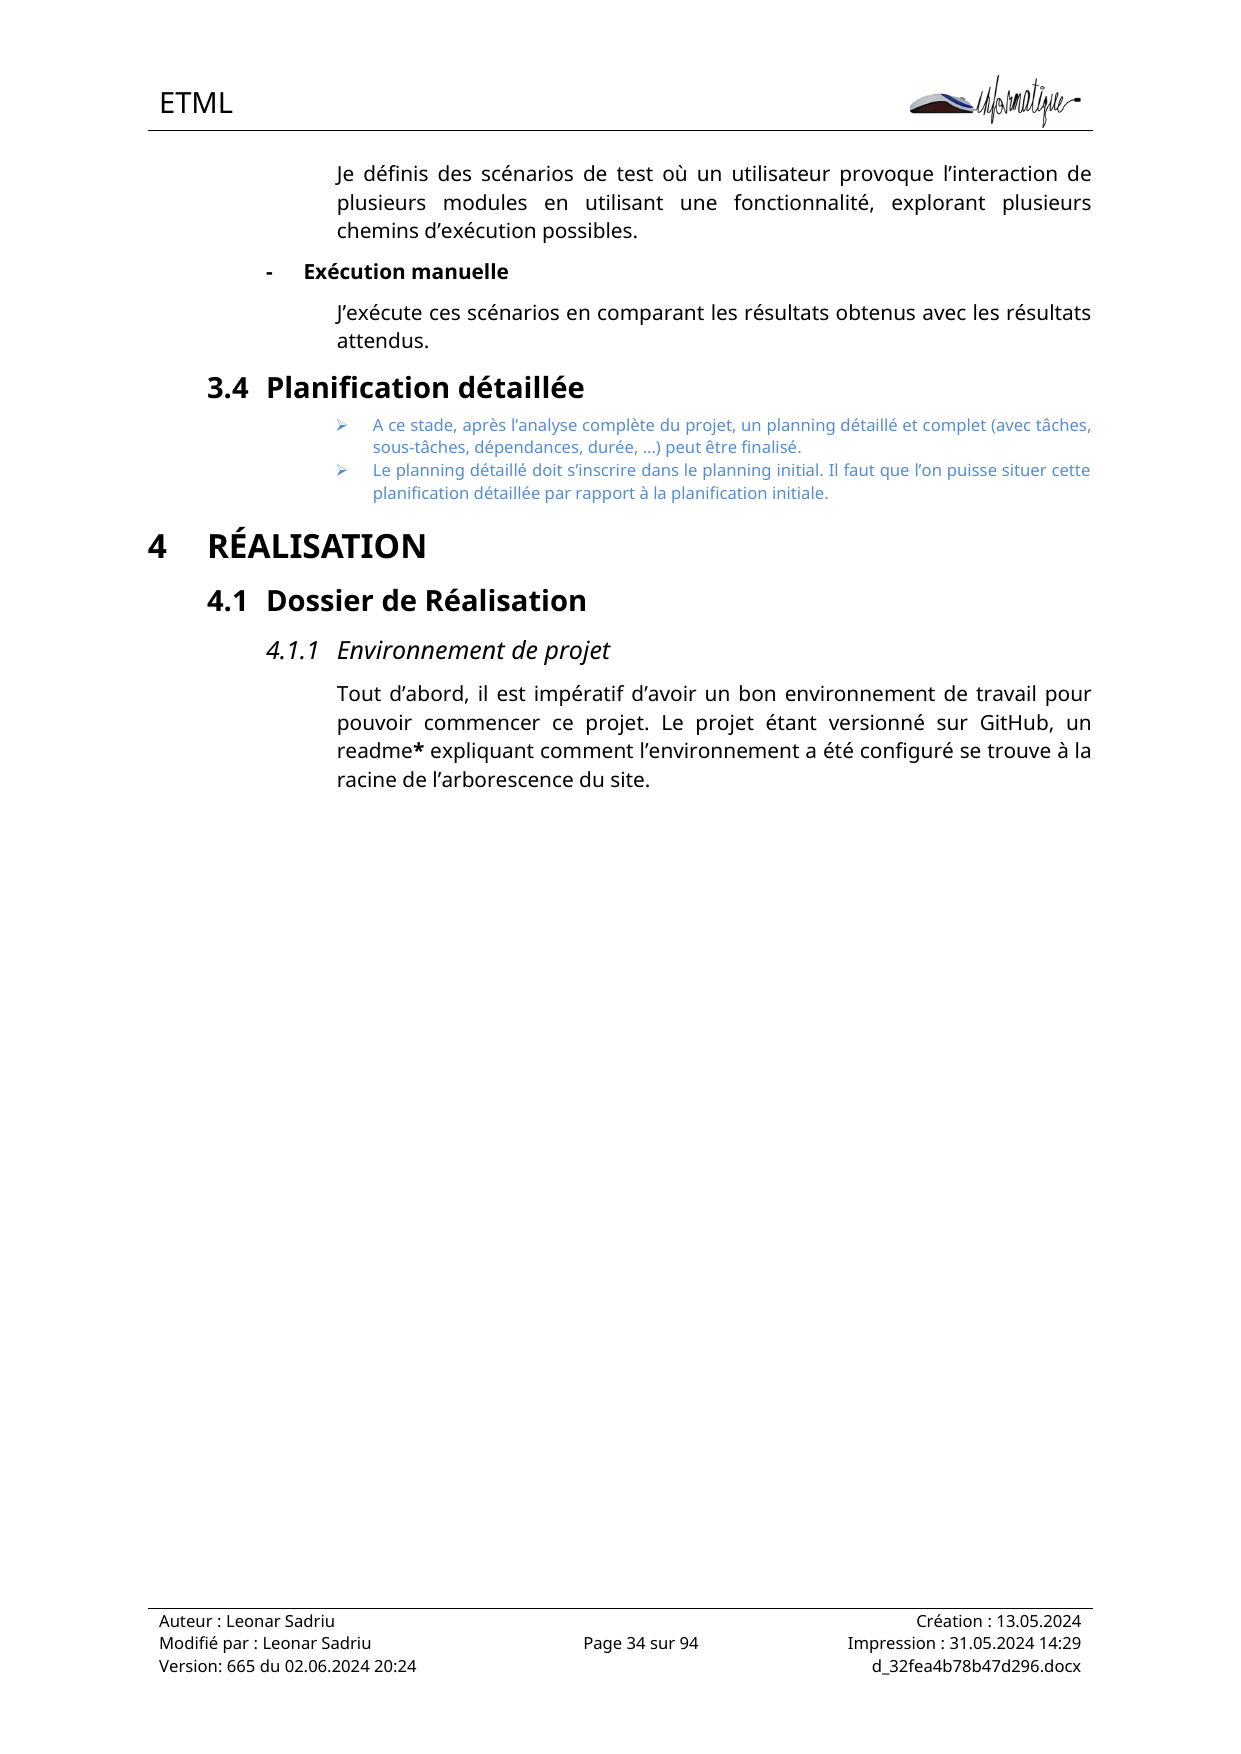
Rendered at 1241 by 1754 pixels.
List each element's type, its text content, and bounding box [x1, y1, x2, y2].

subtitle Environnement de projet [266, 633, 1092, 667]
list Le planning détaillé doit s’inscrire dans le planning initial. Il faut que l’on puisse situer cette planification détaillée par rapport à la planification initiale. [335, 459, 1092, 504]
list A ce stade, après l’analyse complète du projet, un planning détaillé et complet (avec tâches, sous-tâches, dépendances, durée, …) peut être finalisé. [335, 413, 1092, 459]
subtitle Planification détaillée [207, 367, 1092, 407]
picture [909, 75, 1082, 128]
subtitle Dossier de Réalisation [207, 581, 1092, 620]
list Exécution manuelle [266, 257, 1092, 285]
subtitle Réalisation [148, 523, 1092, 568]
text Tout d’abord, il est impératif d’avoir un bon environnement de travail pour pouvoir commencer ce projet. Le projet étant versionné sur GitHub, un readme* expliquant comment l’environnement a été configuré se trouve à la racine de l’arborescence du site. [337, 679, 1092, 793]
text J’exécute ces scénarios en comparant les résultats obtenus avec les résultats attendus. [337, 298, 1092, 355]
text Je définis des scénarios de test où un utilisateur provoque l’interaction de plusieurs modules en utilisant une fonctionnalité, explorant plusieurs chemins d’exécution possibles. [337, 159, 1092, 244]
